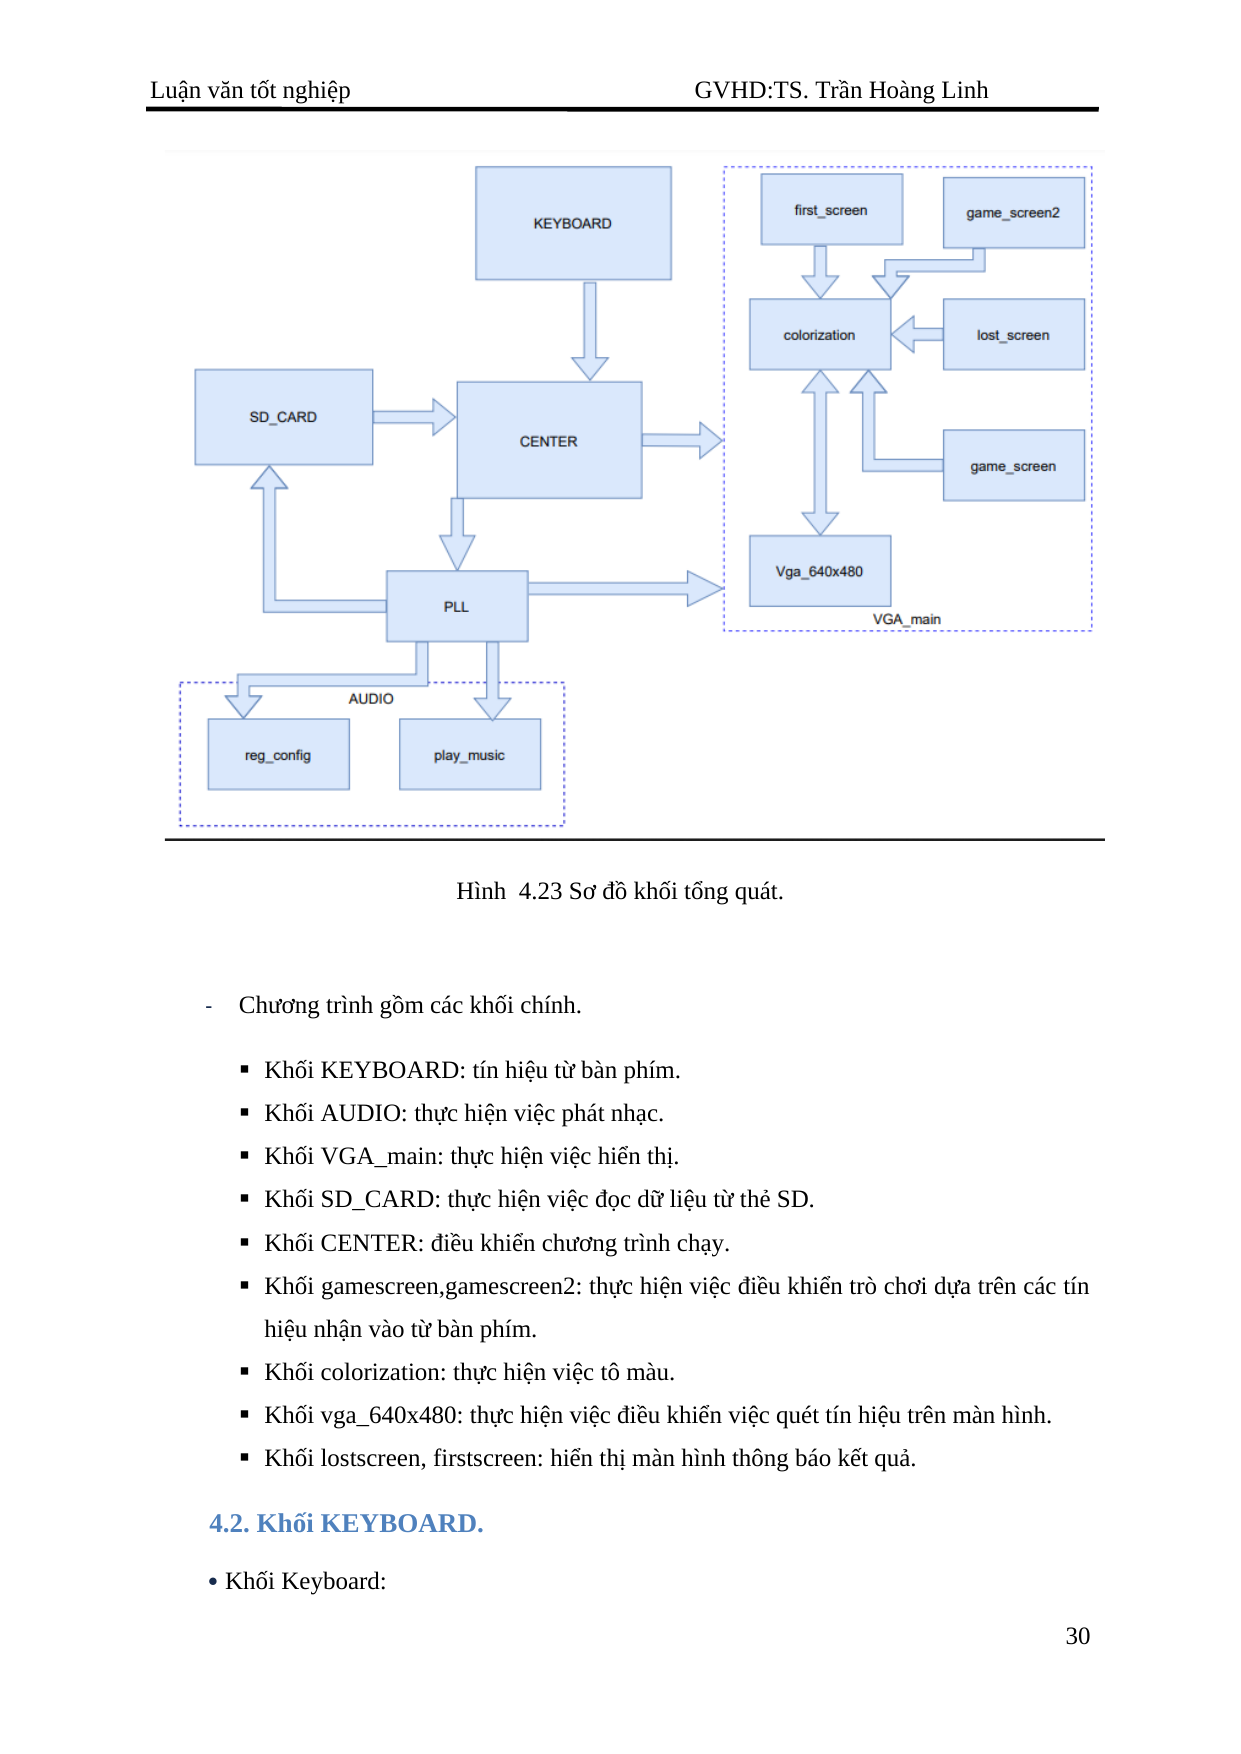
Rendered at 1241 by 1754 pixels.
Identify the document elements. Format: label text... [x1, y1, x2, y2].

list Khối lostscreen, firstscreen: hiển thị màn hình thông báo kết quả. [239, 1443, 1090, 1472]
list Khối CENTER: điều khiển chương trình chạy. [239, 1228, 1090, 1256]
picture [164, 150, 1105, 841]
list Khối VGA_main: thực hiện việc hiển thị. [239, 1141, 1090, 1170]
list Khối vga_640x480: thực hiện việc điều khiển việc quét tín hiệu trên màn hình. [239, 1400, 1090, 1429]
list Chương trình gồm các khối chính. [205, 990, 1090, 1019]
list Khối gamescreen,gamescreen2: thực hiện việc điều khiển trò chơi dựa trên các tín hiệu nhận vào từ bàn phím. [239, 1271, 1090, 1343]
list Khối AUDIO: thực hiện việc phát nhạc. [239, 1098, 1090, 1127]
list Khối SD_CARD: thực hiện việc đọc dữ liệu từ thẻ SD. [239, 1184, 1090, 1213]
list Khối Keyboard: [209, 1566, 1090, 1595]
list Khối colorization: thực hiện việc tô màu. [239, 1357, 1090, 1386]
list Khối KEYBOARD: tín hiệu từ bàn phím. [239, 1055, 1090, 1084]
subtitle 4.2. Khối KEYBOARD. [209, 1507, 1090, 1538]
